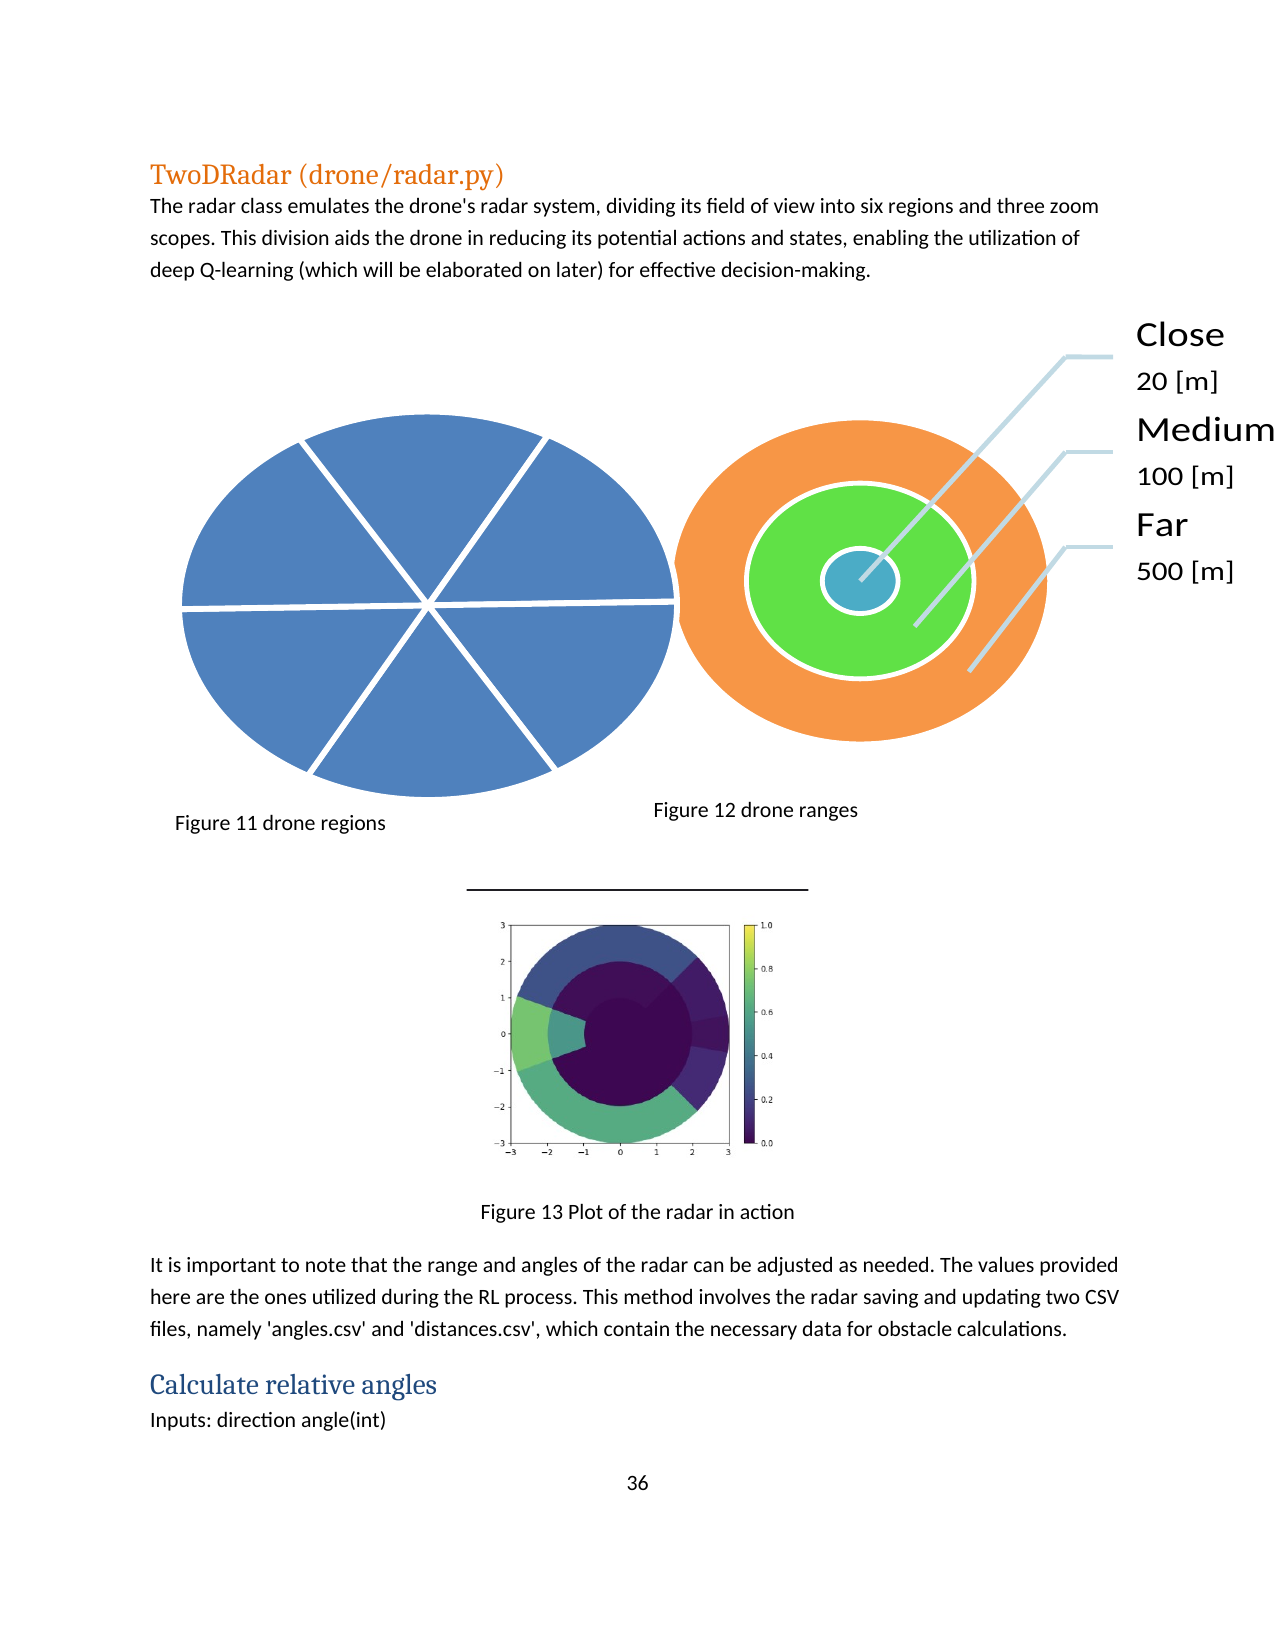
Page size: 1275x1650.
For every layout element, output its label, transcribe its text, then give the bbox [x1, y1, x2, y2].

text It is important to note that the range and angles of the radar can be adjusted as needed. The values provided here are the ones utilized during the RL process. This method involves the radar saving and updating two CSV files, namely 'angles.csv' and 'distances.csv', which contain the necessary data for obstacle calculations. [150, 1251, 1125, 1342]
subtitle TwoDRadar (drone/radar.py) [150, 158, 1125, 192]
text The radar class emulates the drone's radar system, dividing its field of view into six regions and three zoom scopes. This division aids the drone in reducing its potential actions and states, enabling the utilization of deep Q-learning (which will be elaborated on later) for effective decision-making. [150, 192, 1125, 282]
text Figure 13 Plot of the radar in action [150, 1198, 1125, 1225]
text Calculate relative angles Inputs: direction angle(int) [150, 1368, 1125, 1433]
picture [466, 889, 809, 1172]
